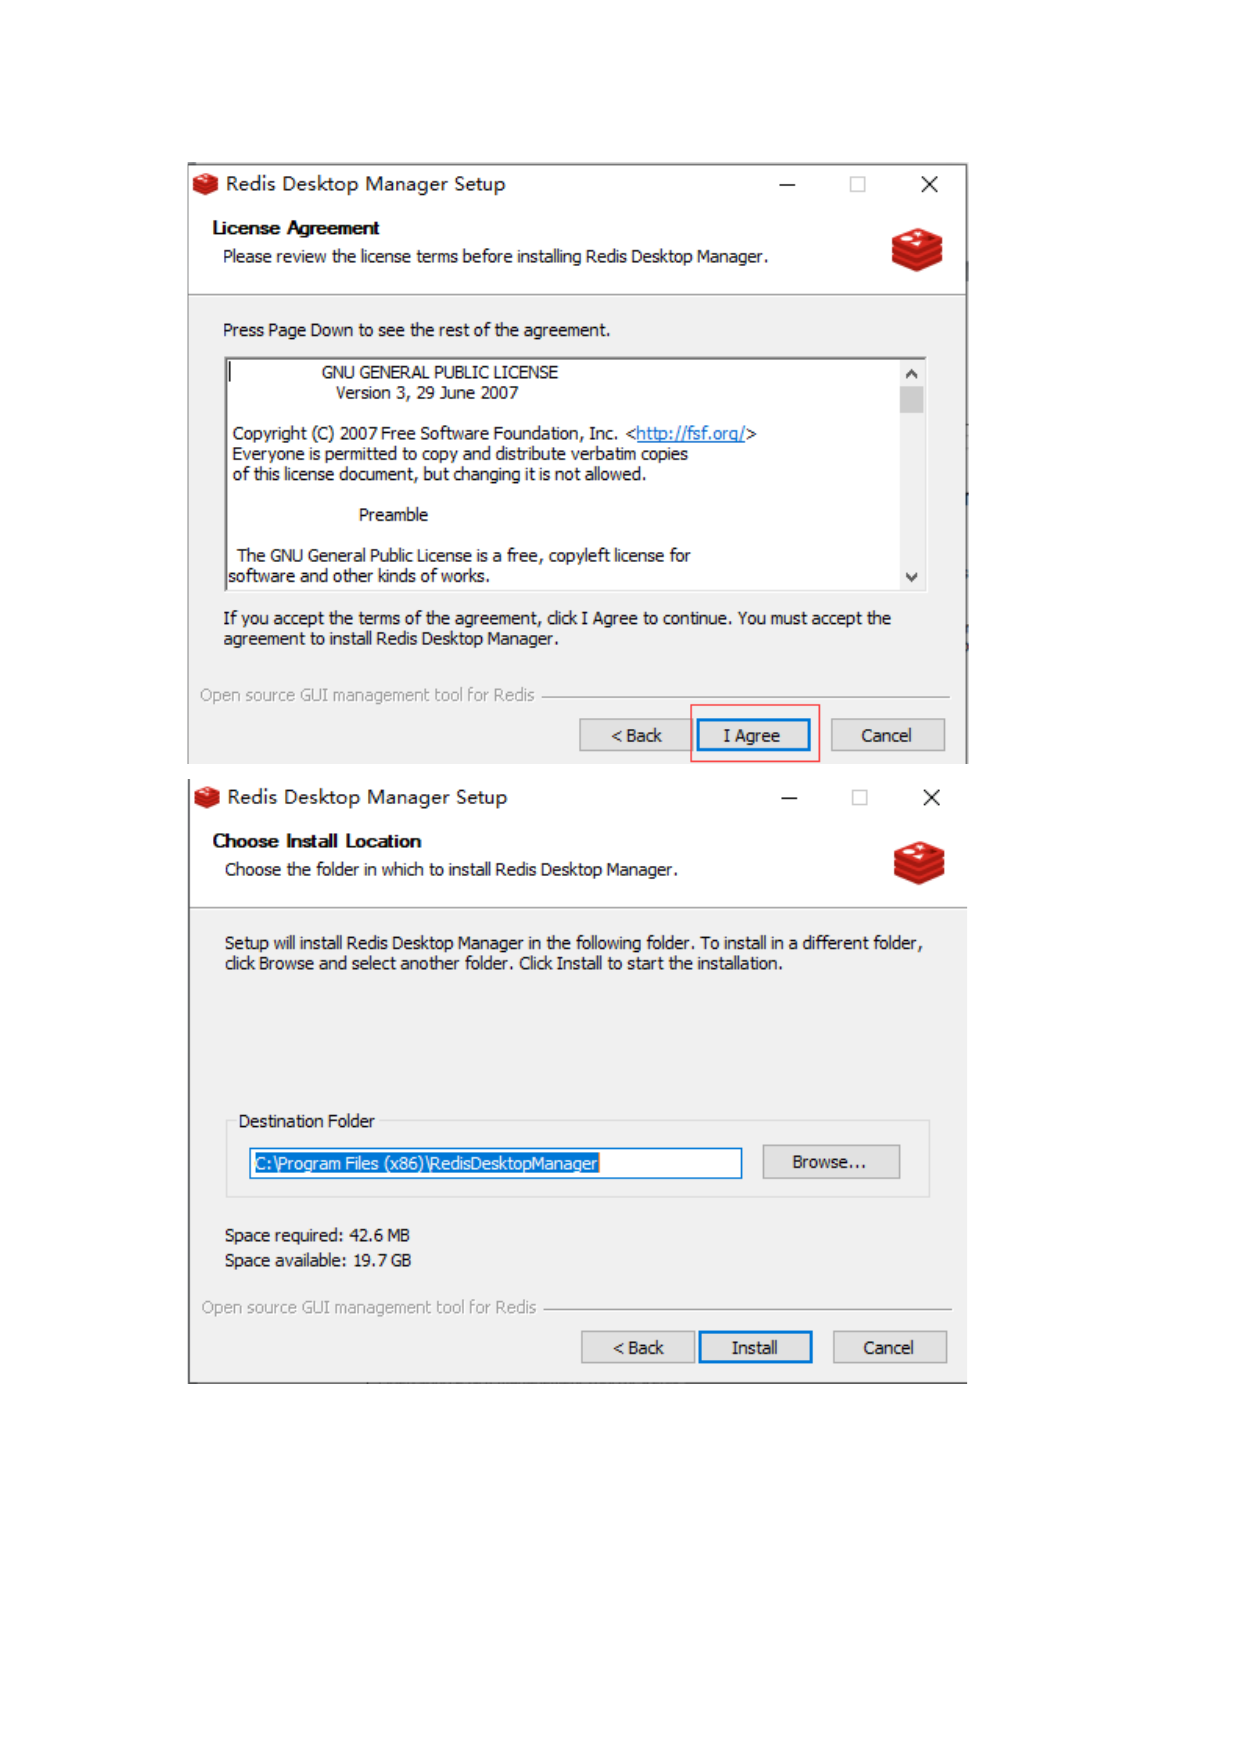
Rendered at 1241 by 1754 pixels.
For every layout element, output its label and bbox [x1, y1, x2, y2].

picture [187, 779, 968, 1384]
picture [187, 162, 969, 764]
